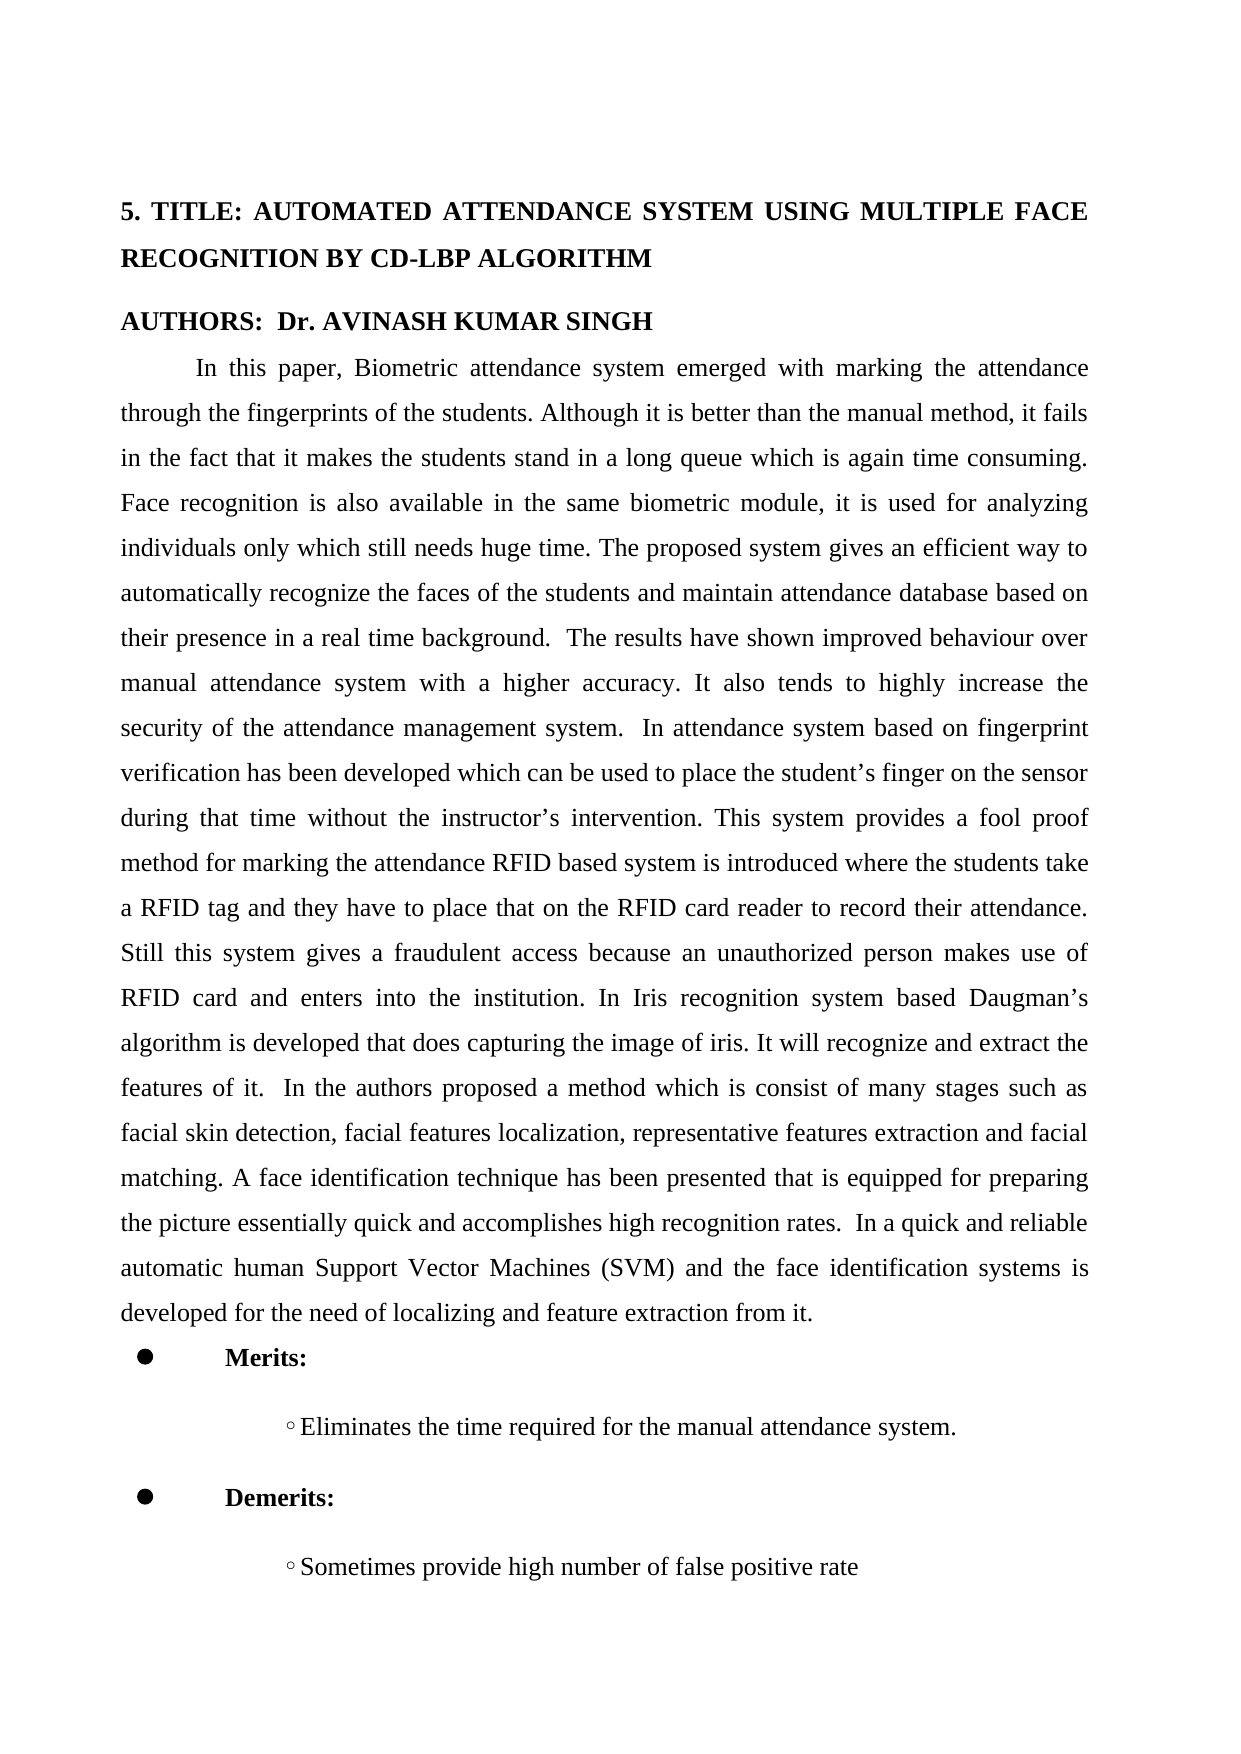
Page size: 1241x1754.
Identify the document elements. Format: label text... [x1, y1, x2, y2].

list Merits: [135, 1342, 1090, 1372]
text In this paper, Biometric attendance system emerged with marking the attendance through the fingerprints of the students. Although it is better than the manual method, it fails in the fact that it makes the students stand in a long queue which is again time consuming. Face recognition is also available in the same biometric module, it is used for analyzing individuals only which still needs huge time. The proposed system gives an efficient way to automatically recognize the faces of the students and maintain attendance database based on their presence in a real time background. The results have shown improved behaviour over manual attendance system with a higher accuracy. It also tends to highly increase the security of the attendance management system. In attendance system based on fingerprint verification has been developed which can be used to place the student’s finger on the sensor during that time without the instructor’s intervention. This system provides a fool proof method for marking the attendance RFID based system is introduced where the students take a RFID tag and they have to place that on the RFID card reader to record their attendance. Still this system gives a fraudulent access because an unauthorized person makes use of RFID card and enters into the institution. In Iris recognition system based Daugman’s algorithm is developed that does capturing the image of iris. It will recognize and extract the features of it. In the authors proposed a method which is consist of many stages such as facial skin detection, facial features localization, representative features extraction and facial matching. A face identification technique has been presented that is equipped for preparing the picture essentially quick and accomplishes high recognition rates. In a quick and reliable automatic human Support Vector Machines (SVM) and the face identification systems is developed for the need of localizing and feature extraction from it. [120, 352, 1090, 1327]
text 5. TITLE: AUTOMATED ATTENDANCE SYSTEM USING MULTIPLE FACE RECOGNITION BY CD-LBP ALGORITHM [120, 195, 1090, 273]
text AUTHORS: Dr. AVINASH KUMAR SINGH [120, 305, 1090, 336]
list Eliminates the time required for the manual attendance system. [150, 1407, 1090, 1443]
list Demerits: [135, 1482, 1090, 1512]
list Sometimes provide high number of false positive rate [150, 1547, 1090, 1583]
